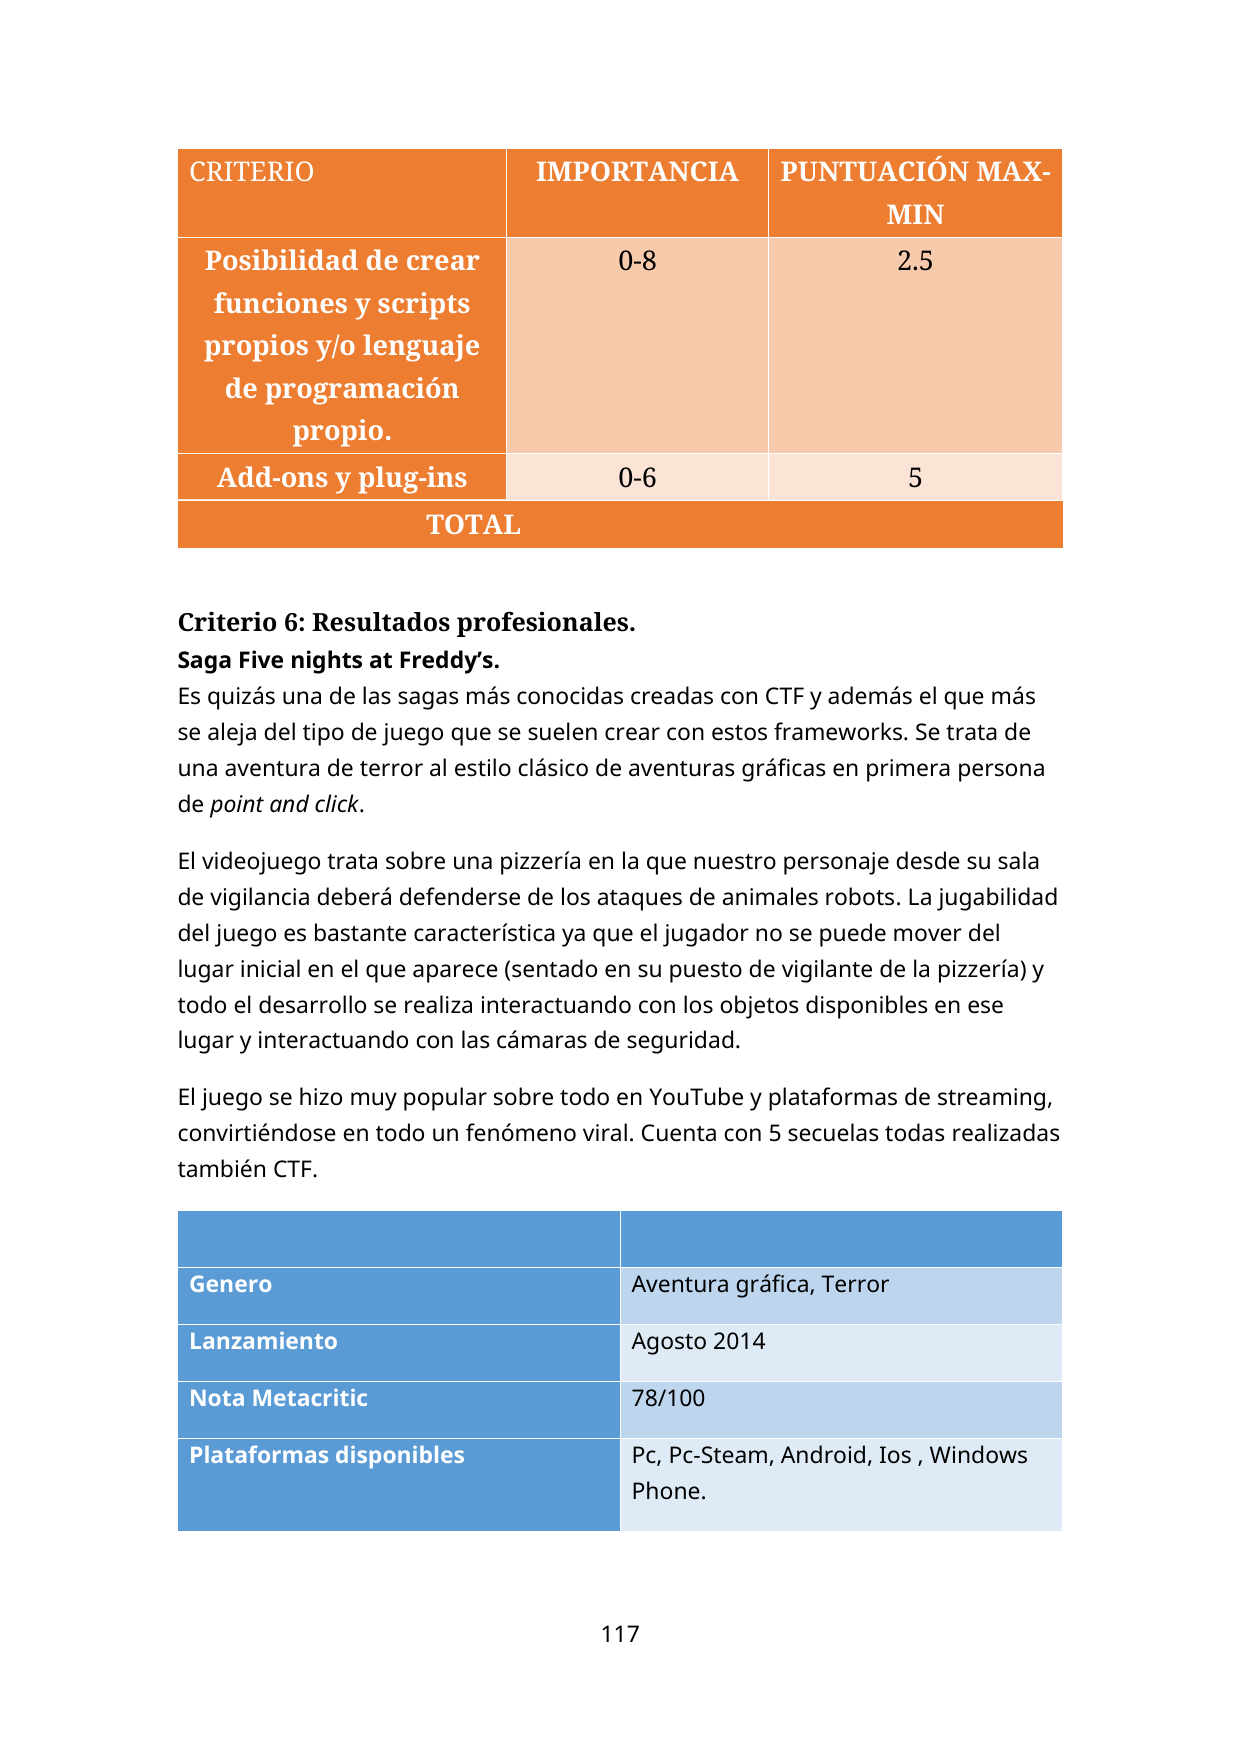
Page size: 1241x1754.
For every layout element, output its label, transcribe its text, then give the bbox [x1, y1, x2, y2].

table_cell Agosto 2014 [621, 1325, 1062, 1381]
text El juego se hizo muy popular sobre todo en YouTube y plataformas de streaming, convirtiéndose en todo un fenómeno viral. Cuenta con 5 secuelas todas realizadas también CTF. [177, 1081, 1063, 1184]
table_header [769, 502, 1062, 547]
table_header PUNTUACIÓN MAX-MIN [769, 149, 1062, 237]
table_cell Lanzamiento [178, 1325, 620, 1381]
table_header [621, 1211, 1062, 1267]
table_cell 78/100 [621, 1382, 1062, 1438]
table_cell 0-8 [507, 238, 768, 453]
table_cell Aventura gráfica, Terror [621, 1268, 1062, 1324]
text El videojuego trata sobre una pizzería en la que nuestro personaje desde su sala de vigilancia deberá defenderse de los ataques de animales robots. La jugabilidad del juego es bastante característica ya que el jugador no se puede mover del lugar inicial en el que aparece (sentado en su puesto de vigilante de la pizzería) y todo el desarrollo se realiza interactuando con los objetos disponibles en ese lugar y interactuando con las cámaras de seguridad. [177, 845, 1063, 1056]
table_cell 2.5 [769, 238, 1062, 453]
table_header [178, 1211, 620, 1267]
table_cell Nota Metacritic [178, 1382, 620, 1438]
table_cell 5 [769, 454, 1062, 499]
table_cell Pc, Pc-Steam, Android, Ios , Windows Phone. [621, 1439, 1062, 1531]
text Saga Five nights at Freddy’s. Es quizás una de las sagas más conocidas creadas con CTF y además el que más se aleja del tipo de juego que se suelen crear con estos frameworks. Se trata de una aventura de terror al estilo clásico de aventuras gráficas en primera persona de point and click. [177, 644, 1063, 819]
table_header CRITERIO [178, 149, 506, 237]
table_header TOTAL [179, 502, 768, 547]
table_cell 0-6 [507, 454, 768, 499]
table_cell Add-ons y plug-ins [178, 454, 506, 499]
table_header IMPORTANCIA [507, 149, 768, 237]
table_cell Plataformas disponibles [178, 1439, 620, 1531]
table_cell Posibilidad de crear funciones y scripts propios y/o lenguaje de programación propio. [178, 238, 506, 453]
subtitle Criterio 6: Resultados profesionales. [177, 605, 1063, 639]
table_cell Genero [178, 1268, 620, 1324]
